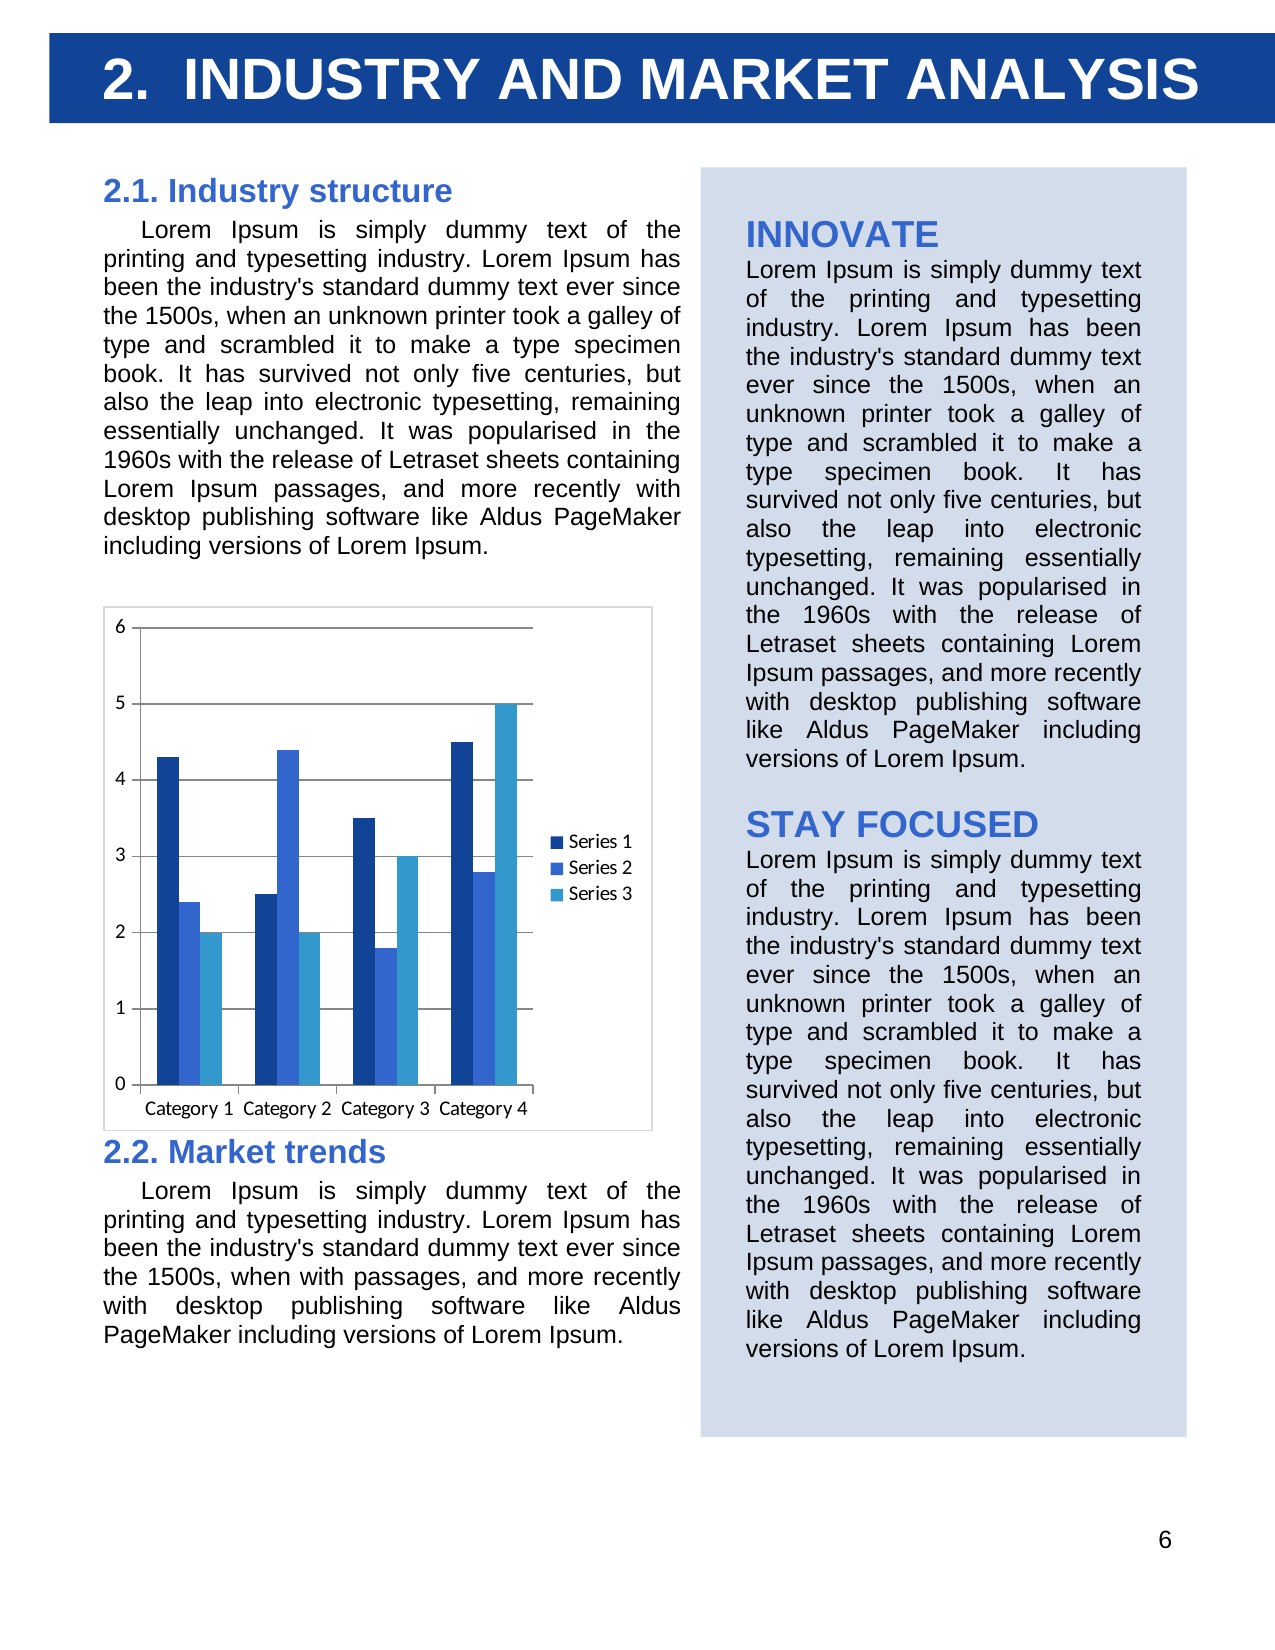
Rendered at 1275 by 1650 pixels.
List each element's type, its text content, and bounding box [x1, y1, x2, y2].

text Lorem Ipsum is simply dummy text of the printing and typesetting industry. Lorem Ipsum has been the industry's standard dummy text ever since the 1500s, when with passages, and more recently with desktop publishing software like Aldus PageMaker including versions of Lorem Ipsum. [103, 1176, 700, 1348]
text Lorem Ipsum is simply dummy text of the printing and typesetting industry. Lorem Ipsum has been the industry's standard dummy text ever since the 1500s, when an unknown printer took a galley of type and scrambled it to make a type specimen book. It has survived not only five centuries, but also the leap into electronic typesetting, remaining essentially unchanged. It was popularised in the 1960s with the release of Letraset sheets containing Lorem Ipsum passages, and more recently with desktop publishing software like Aldus PageMaker including versions of Lorem Ipsum. [103, 215, 700, 560]
text 2.1. Industry structure [103, 171, 700, 209]
text 2.2. Market trends [103, 633, 700, 1170]
